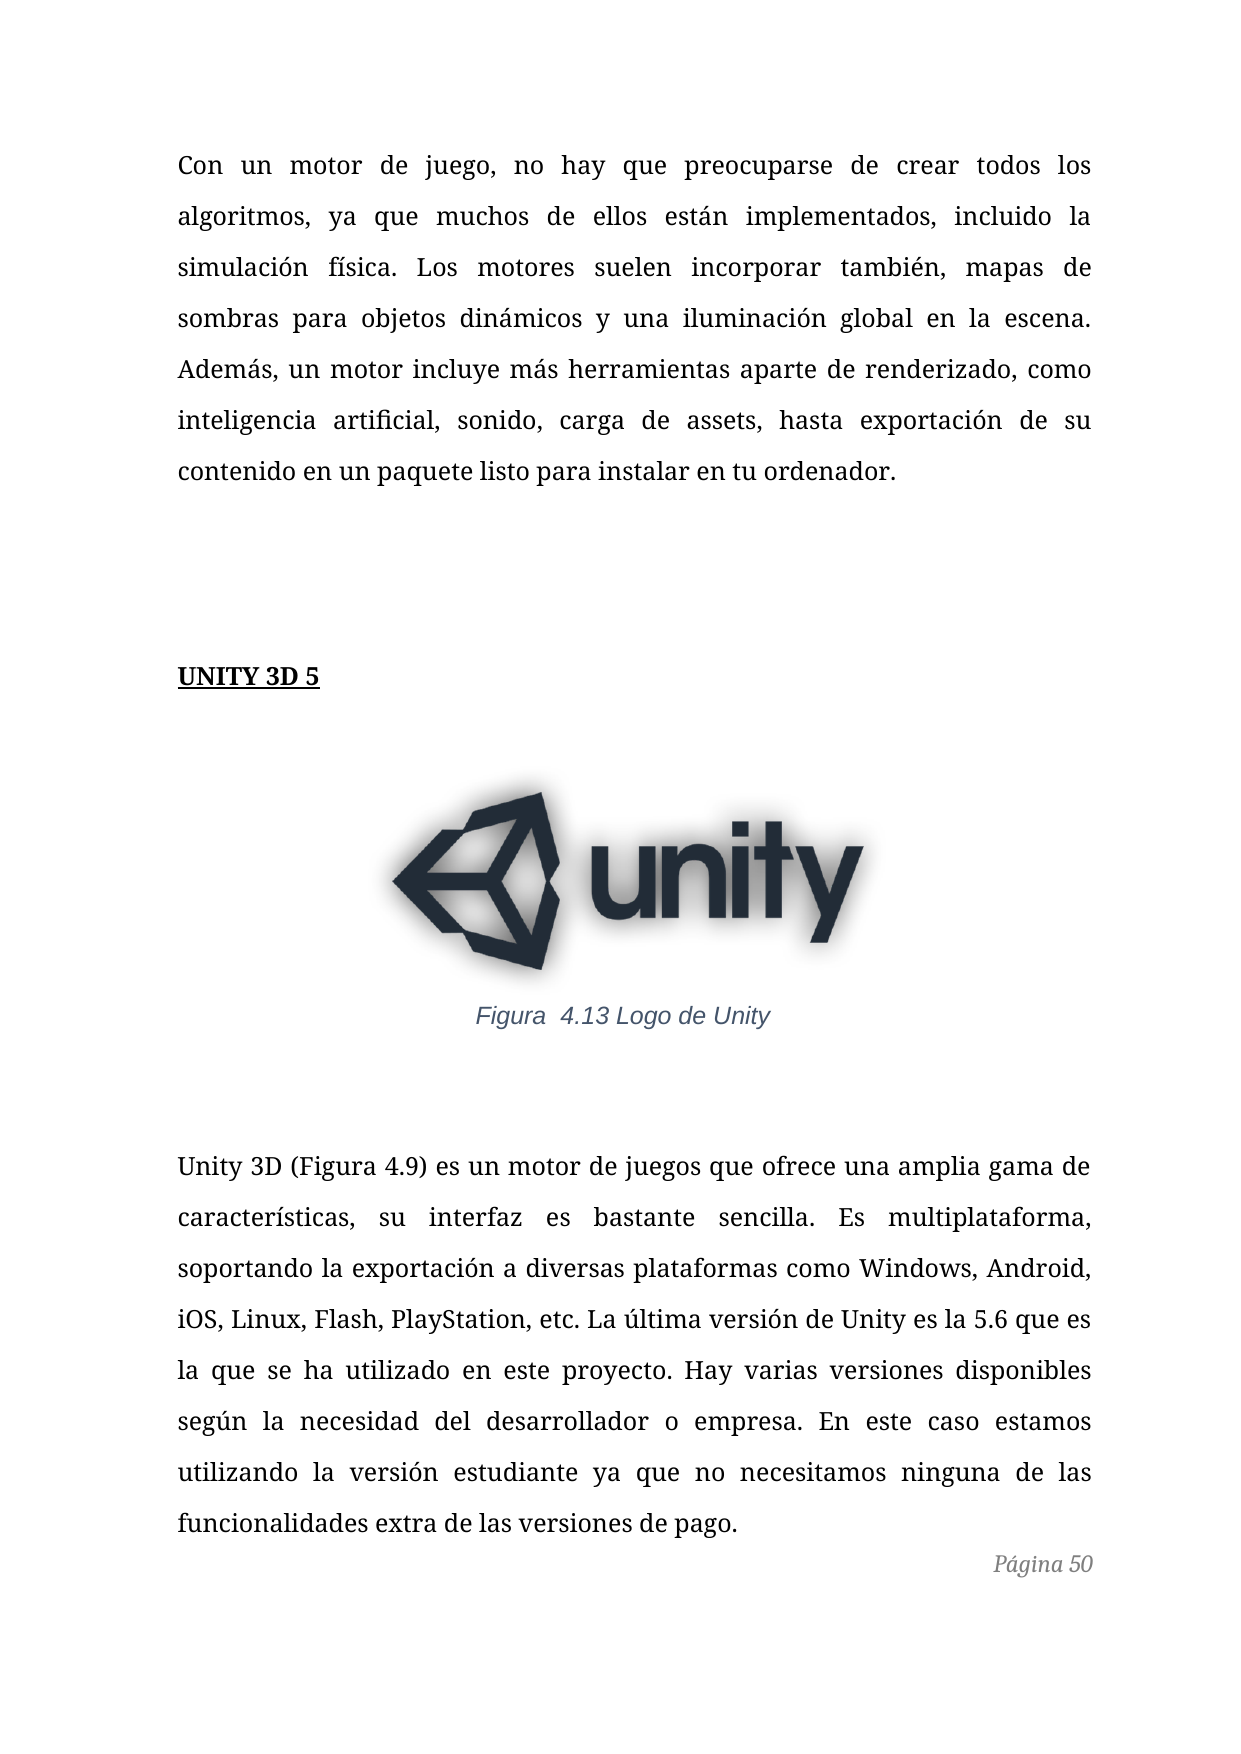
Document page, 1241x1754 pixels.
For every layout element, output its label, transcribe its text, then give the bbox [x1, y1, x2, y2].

picture [392, 792, 864, 970]
text Con un motor de juego, no hay que preocuparse de crear todos los algoritmos, ya que muchos de ellos están implementados, incluido la simulación física. Los motores suelen incorporar también, mapas de sombras para objetos dinámicos y una iluminación global en la escena. Además, un motor incluye más herramientas aparte de renderizado, como inteligencia artificial, sonido, carga de assets, hasta exportación de su contenido en un paquete listo para instalar en tu ordenador. [177, 148, 1092, 488]
text UNITY 3D 5 [177, 658, 1092, 692]
text Unity 3D (Figura 4.9) es un motor de juegos que ofrece una amplia gama de características, su interfaz es bastante sencilla. Es multiplataforma, soportando la exportación a diversas plataformas como Windows, Android, iOS, Linux, Flash, PlayStation, etc. La última versión de Unity es la 5.6 que es la que se ha utilizado en este proyecto. Hay varias versiones disponibles según la necesidad del desarrollador o empresa. En este caso estamos utilizando la versión estudiante ya que no necesitamos ninguna de las funcionalidades extra de las versiones de pago. [177, 1148, 1092, 1540]
